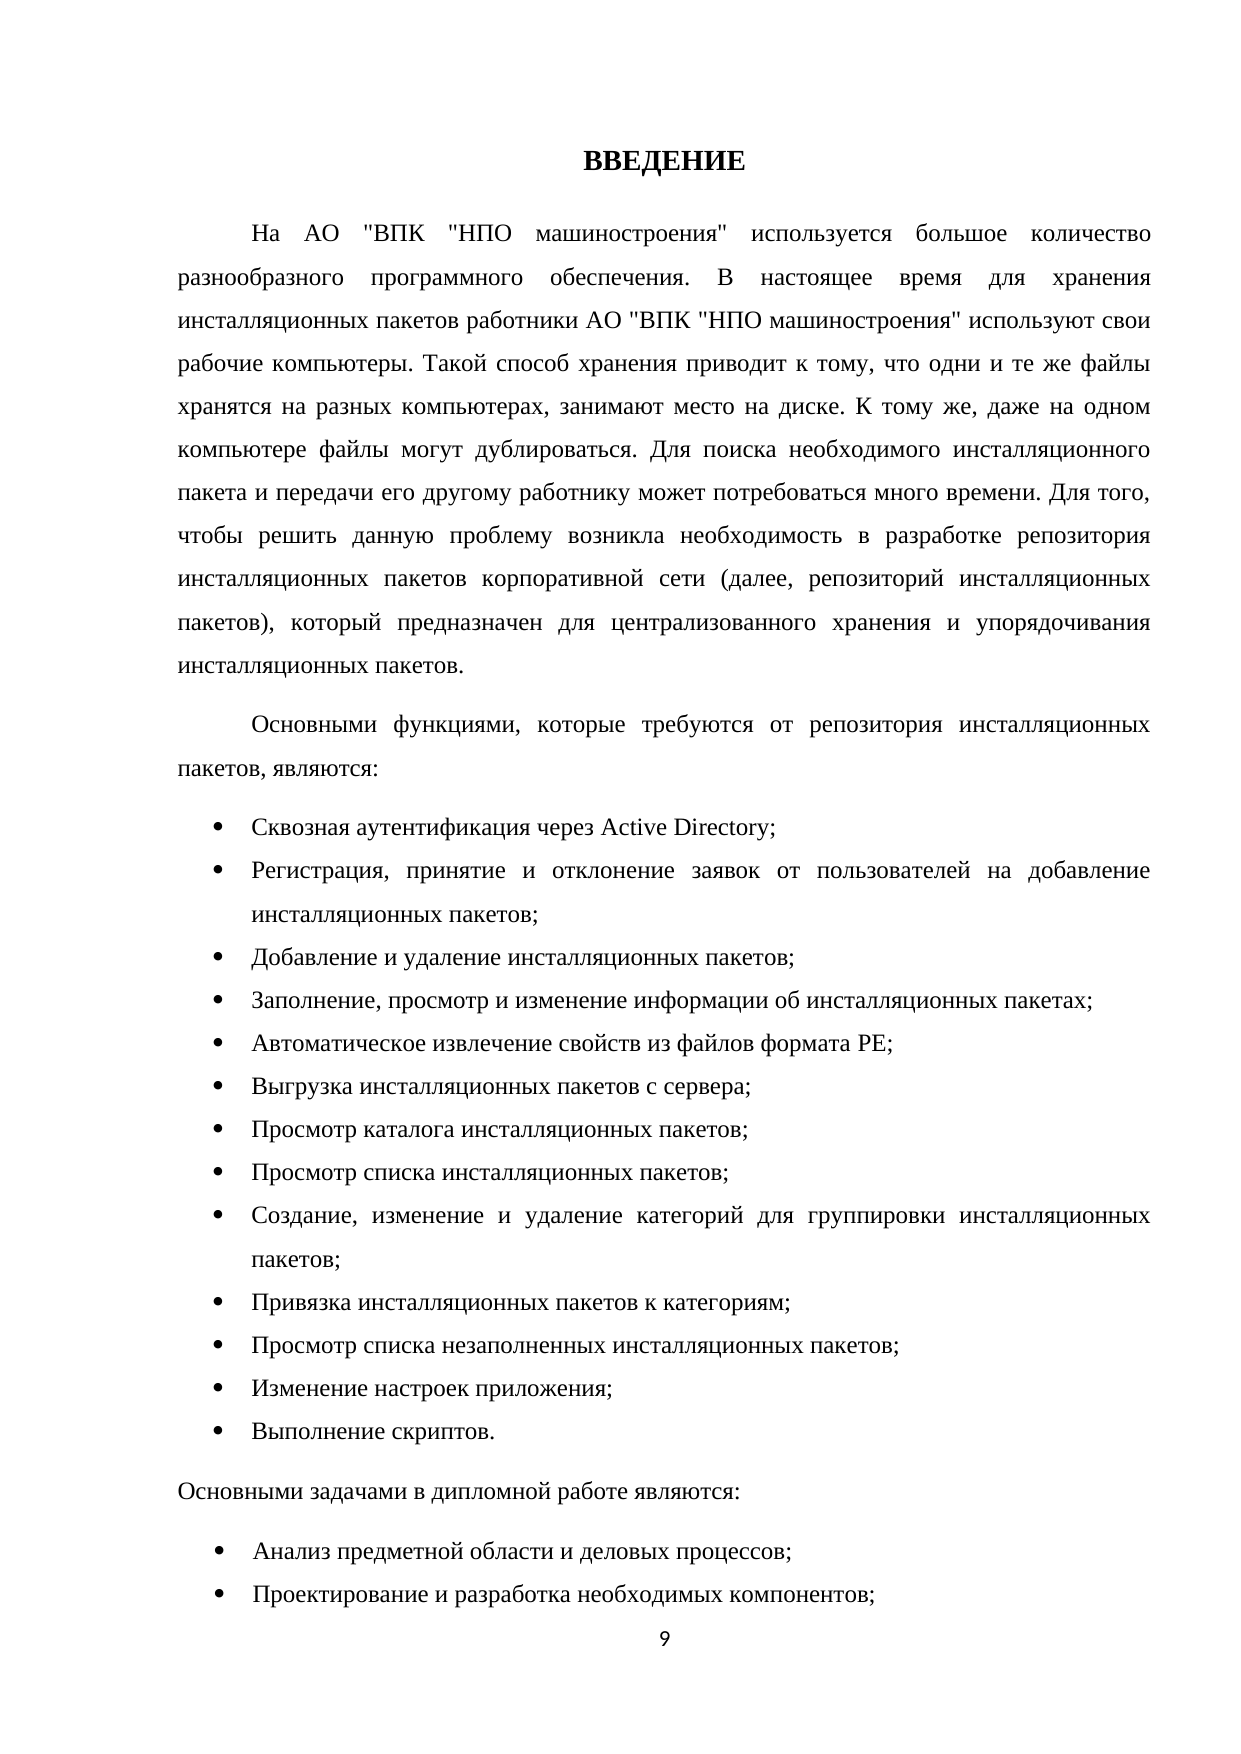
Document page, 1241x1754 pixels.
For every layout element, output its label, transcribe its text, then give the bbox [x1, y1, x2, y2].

text На АО "ВПК "НПО машиностроения" используется большое количество разнообразного программного обеспечения. В настоящее время для хранения инсталляционных пакетов работники АО "ВПК "НПО машиностроения" используют свои рабочие компьютеры. Такой способ хранения приводит к тому, что одни и те же файлы хранятся на разных компьютерах, занимают место на диске. К тому же, даже на одном компьютере файлы могут дублироваться. Для поиска необходимого инсталляционного пакета и передачи его другому работнику может потребоваться много времени. Для того, чтобы решить данную проблему возникла необходимость в разработке репозитория инсталляционных пакетов корпоративной сети (далее, репозиторий инсталляционных пакетов), который предназначен для централизованного хранения и упорядочивания инсталляционных пакетов. [177, 218, 1152, 678]
list Привязка инсталляционных пакетов к категориям; [213, 1287, 1152, 1316]
text ВВЕДЕНИЕ [177, 143, 1152, 177]
text Основными функциями, которые требуются от репозитория инсталляционных пакетов, являются: [177, 709, 1152, 781]
list Просмотр списка инсталляционных пакетов; [213, 1157, 1152, 1186]
list Автоматическое извлечение свойств из файлов формата PE; [213, 1028, 1152, 1057]
list Просмотр каталога инсталляционных пакетов; [213, 1114, 1152, 1143]
list Сквозная аутентификация через Active Directory; [213, 812, 1152, 841]
text Основными задачами в дипломной работе являются: [177, 1476, 1152, 1505]
list Выгрузка инсталляционных пакетов с сервера; [213, 1071, 1152, 1100]
list Проектирование и разработка необходимых компонентов; [215, 1579, 1152, 1608]
list Добавление и удаление инсталляционных пакетов; [213, 942, 1152, 971]
list Создание, изменение и удаление категорий для группировки инсталляционных пакетов; [213, 1201, 1152, 1272]
list Анализ предметной области и деловых процессов; [215, 1536, 1152, 1564]
list Выполнение скриптов. [213, 1416, 1152, 1445]
list Заполнение, просмотр и изменение информации об инсталляционных пакетах; [213, 985, 1152, 1014]
list Просмотр списка незаполненных инсталляционных пакетов; [213, 1330, 1152, 1359]
list Изменение настроек приложения; [213, 1373, 1152, 1402]
list Регистрация, принятие и отклонение заявок от пользователей на добавление инсталляционных пакетов; [213, 856, 1152, 927]
